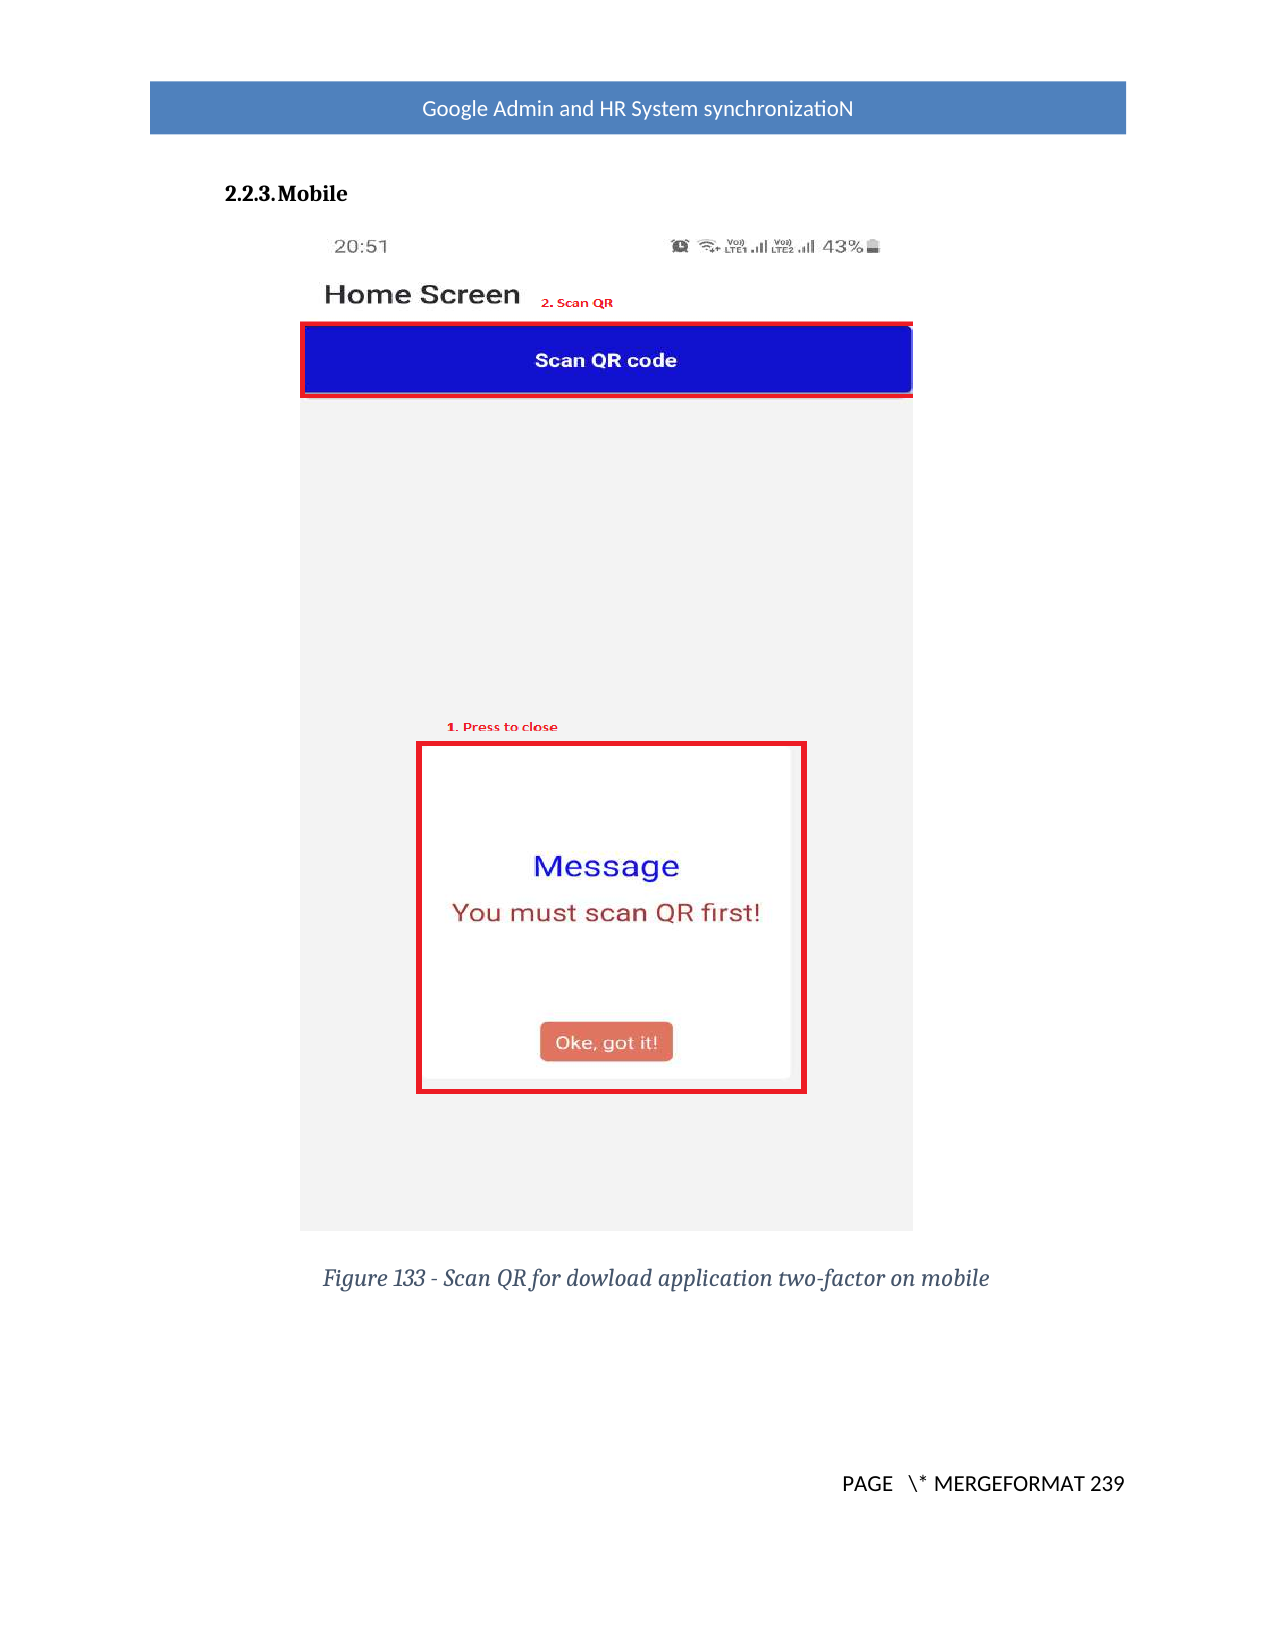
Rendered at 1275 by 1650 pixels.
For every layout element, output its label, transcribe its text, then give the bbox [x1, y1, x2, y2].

text Figure 133 - Scan QR for dowload application two-factor on mobile [187, 1264, 1125, 1293]
subtitle Mobile [225, 181, 1125, 207]
picture [300, 231, 913, 1231]
